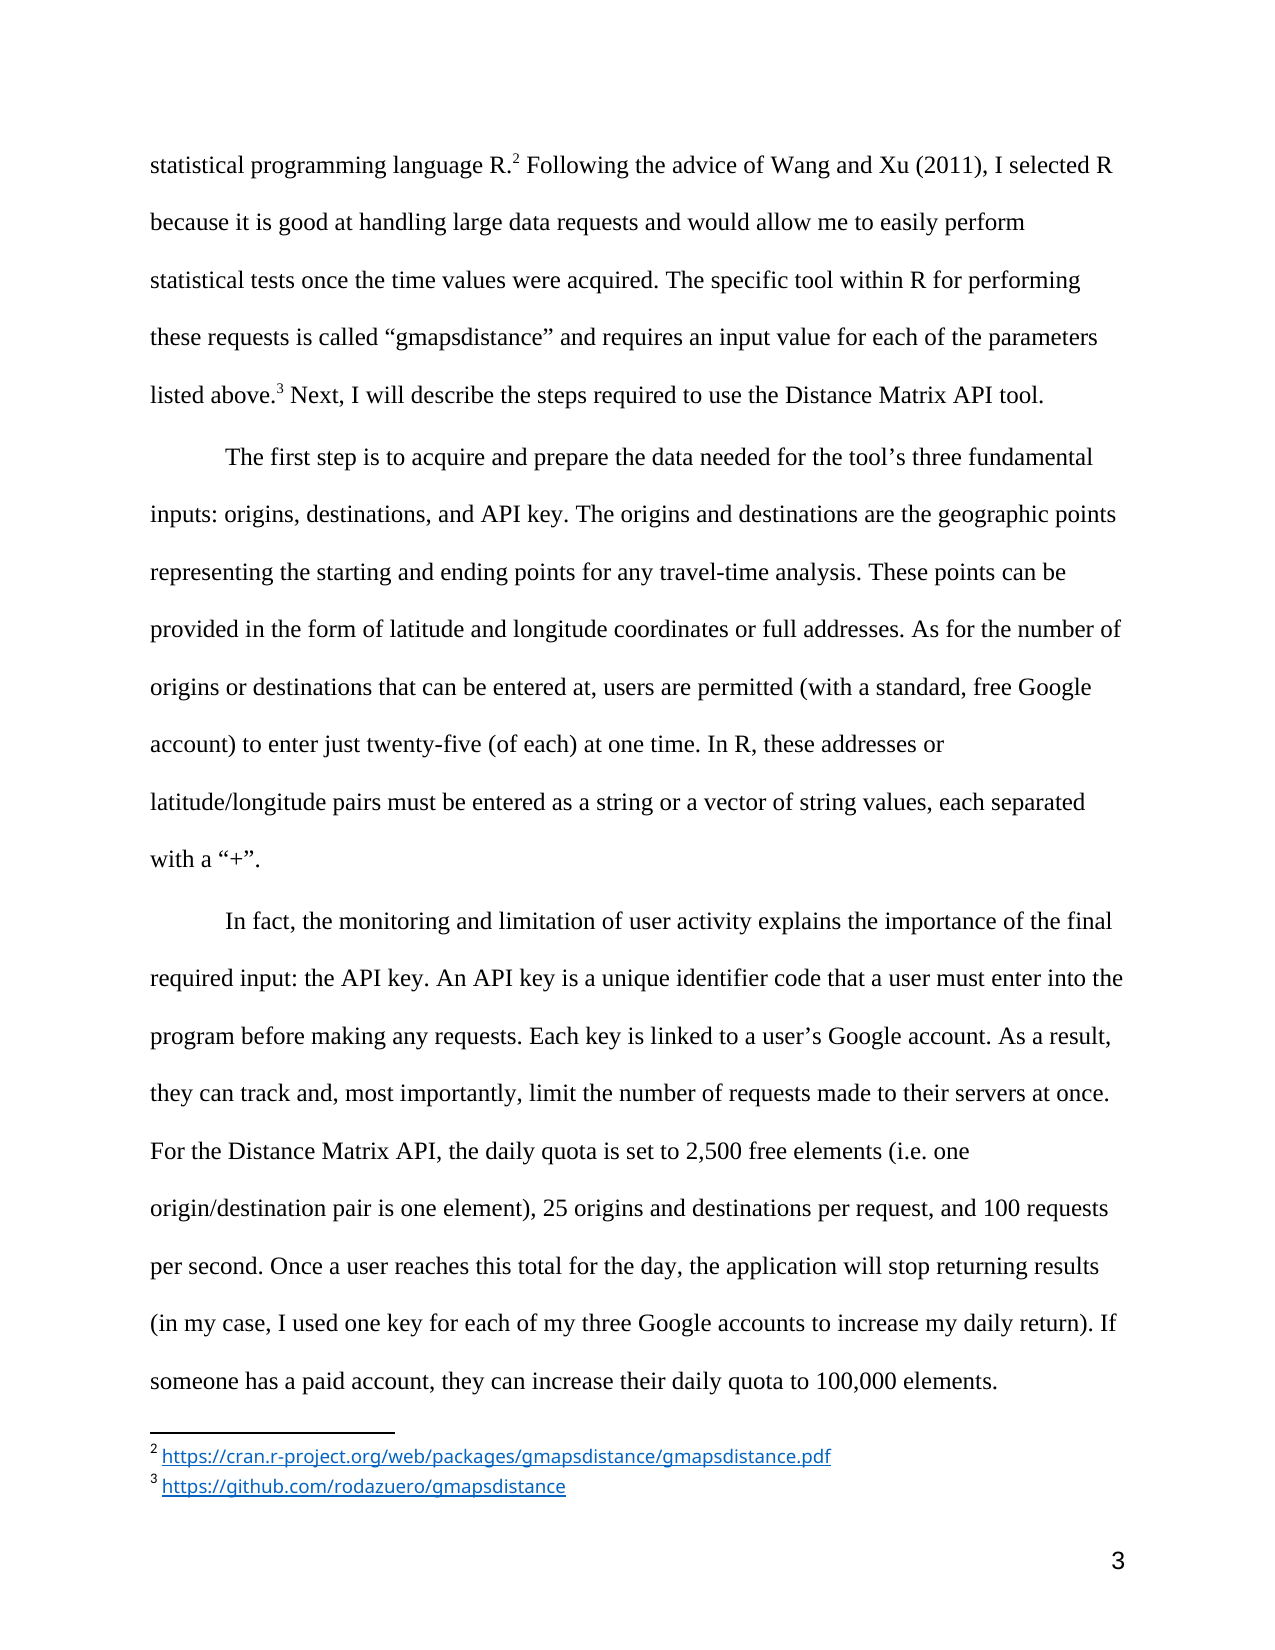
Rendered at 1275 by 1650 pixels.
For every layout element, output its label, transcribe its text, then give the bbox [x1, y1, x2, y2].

text The first step is to acquire and prepare the data needed for the tool’s three fundamental inputs: origins, destinations, and API key. The origins and destinations are the geographic points representing the starting and ending points for any travel-time analysis. These points can be provided in the form of latitude and longitude coordinates or full addresses. As for the number of origins or destinations that can be entered at, users are permitted (with a standard, free Google account) to enter just twenty-five (of each) at one time. In R, these addresses or latitude/longitude pairs must be entered as a string or a vector of string values, each separated with a “+”. [150, 442, 1125, 873]
text In fact, the monitoring and limitation of user activity explains the importance of the final required input: the API key. An API key is a unique identifier code that a user must enter into the program before making any requests. Each key is linked to a user’s Google account. As a result, they can track and, most importantly, limit the number of requests made to their servers at once. For the Distance Matrix API, the daily quota is set to 2,500 free elements (i.e. one origin/destination pair is one element), 25 origins and destinations per request, and 100 requests per second. Once a user reaches this total for the day, the application will stop returning results (in my case, I used one key for each of my three Google accounts to increase my daily return). If someone has a paid account, they can increase their daily quota to 100,000 elements. [150, 906, 1125, 1394]
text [150, 150, 1125, 409]
